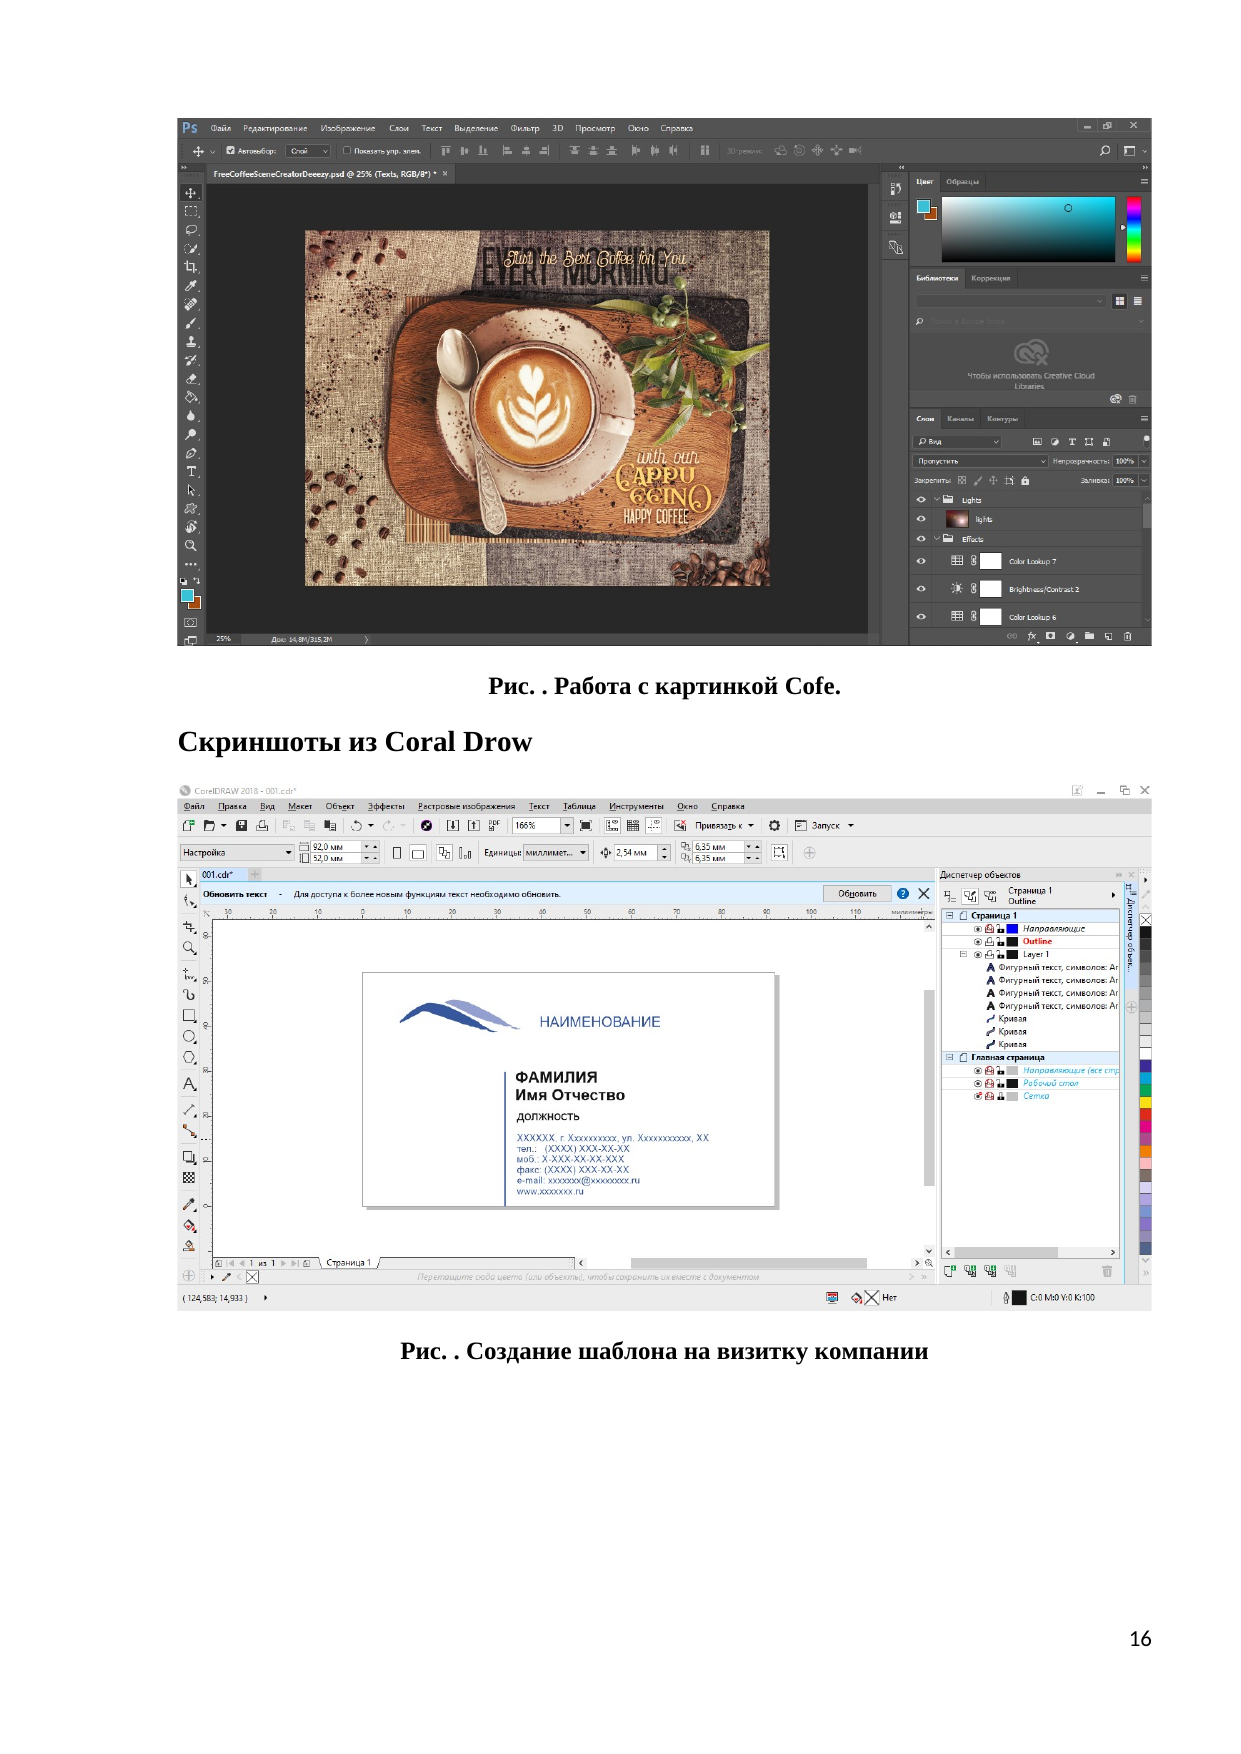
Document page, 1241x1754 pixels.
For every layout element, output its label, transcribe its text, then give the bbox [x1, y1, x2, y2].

text Рис. . Работа с картинкой Cofe. [177, 671, 1152, 699]
picture [177, 118, 1152, 646]
text Рис. . Создание шаблона на визитку компании [177, 1336, 1152, 1364]
text Скриншоты из Coral Drow [177, 724, 1152, 758]
picture [177, 783, 1152, 1311]
